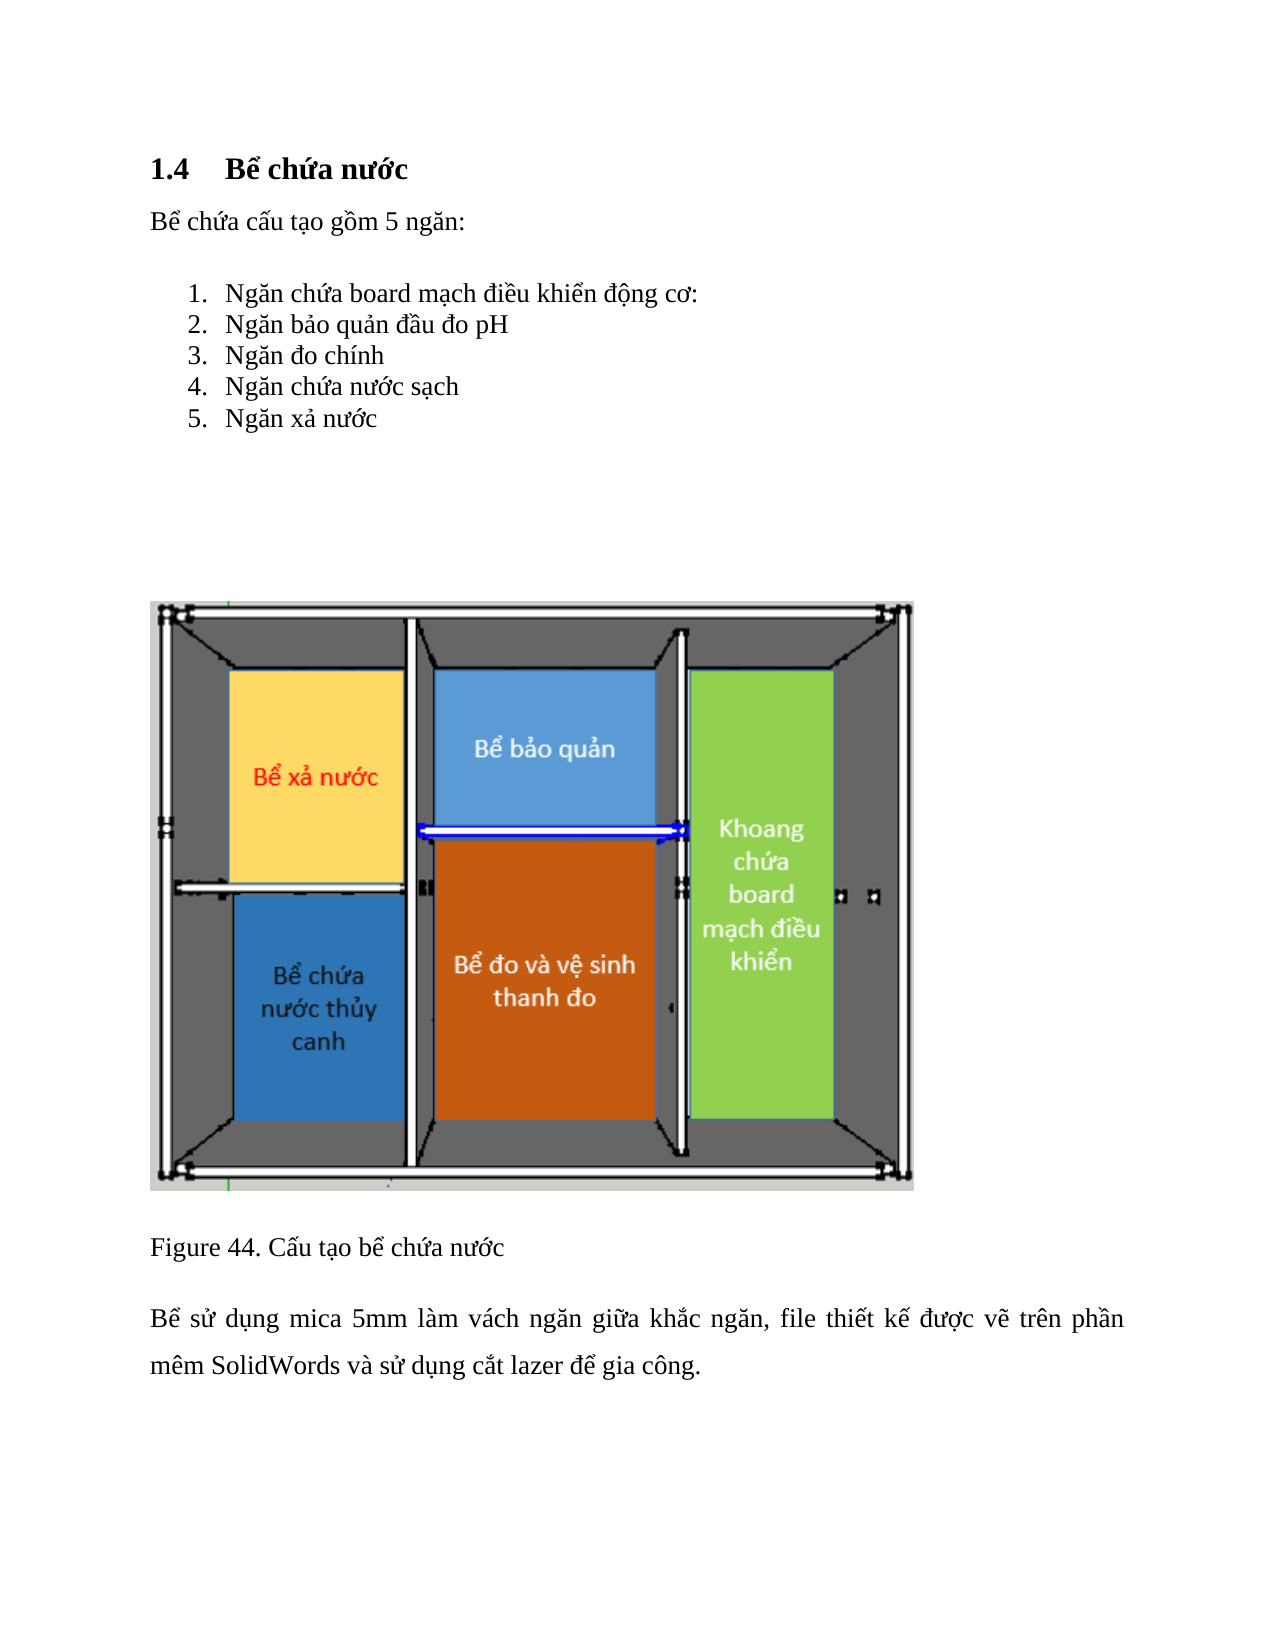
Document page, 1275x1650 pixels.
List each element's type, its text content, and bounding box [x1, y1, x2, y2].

text 1.4 Bể chứa nước [150, 150, 1125, 186]
picture [150, 601, 914, 1191]
list Ngăn chứa board mạch điều khiển động cơ: [187, 277, 1125, 308]
list Ngăn xả nước [187, 402, 1125, 433]
text Bể sử dụng mica 5mm làm vách ngăn giữa khắc ngăn, file thiết kế được vẽ trên phần mêm SolidWords và sử dụng cắt lazer để gia công. [150, 1302, 1125, 1380]
text Bể chứa cấu tạo gồm 5 ngăn: [150, 205, 1125, 237]
list Ngăn đo chính [187, 339, 1125, 371]
list Ngăn chứa nước sạch [187, 371, 1125, 402]
list Ngăn bảo quản đầu đo pH [187, 308, 1125, 339]
